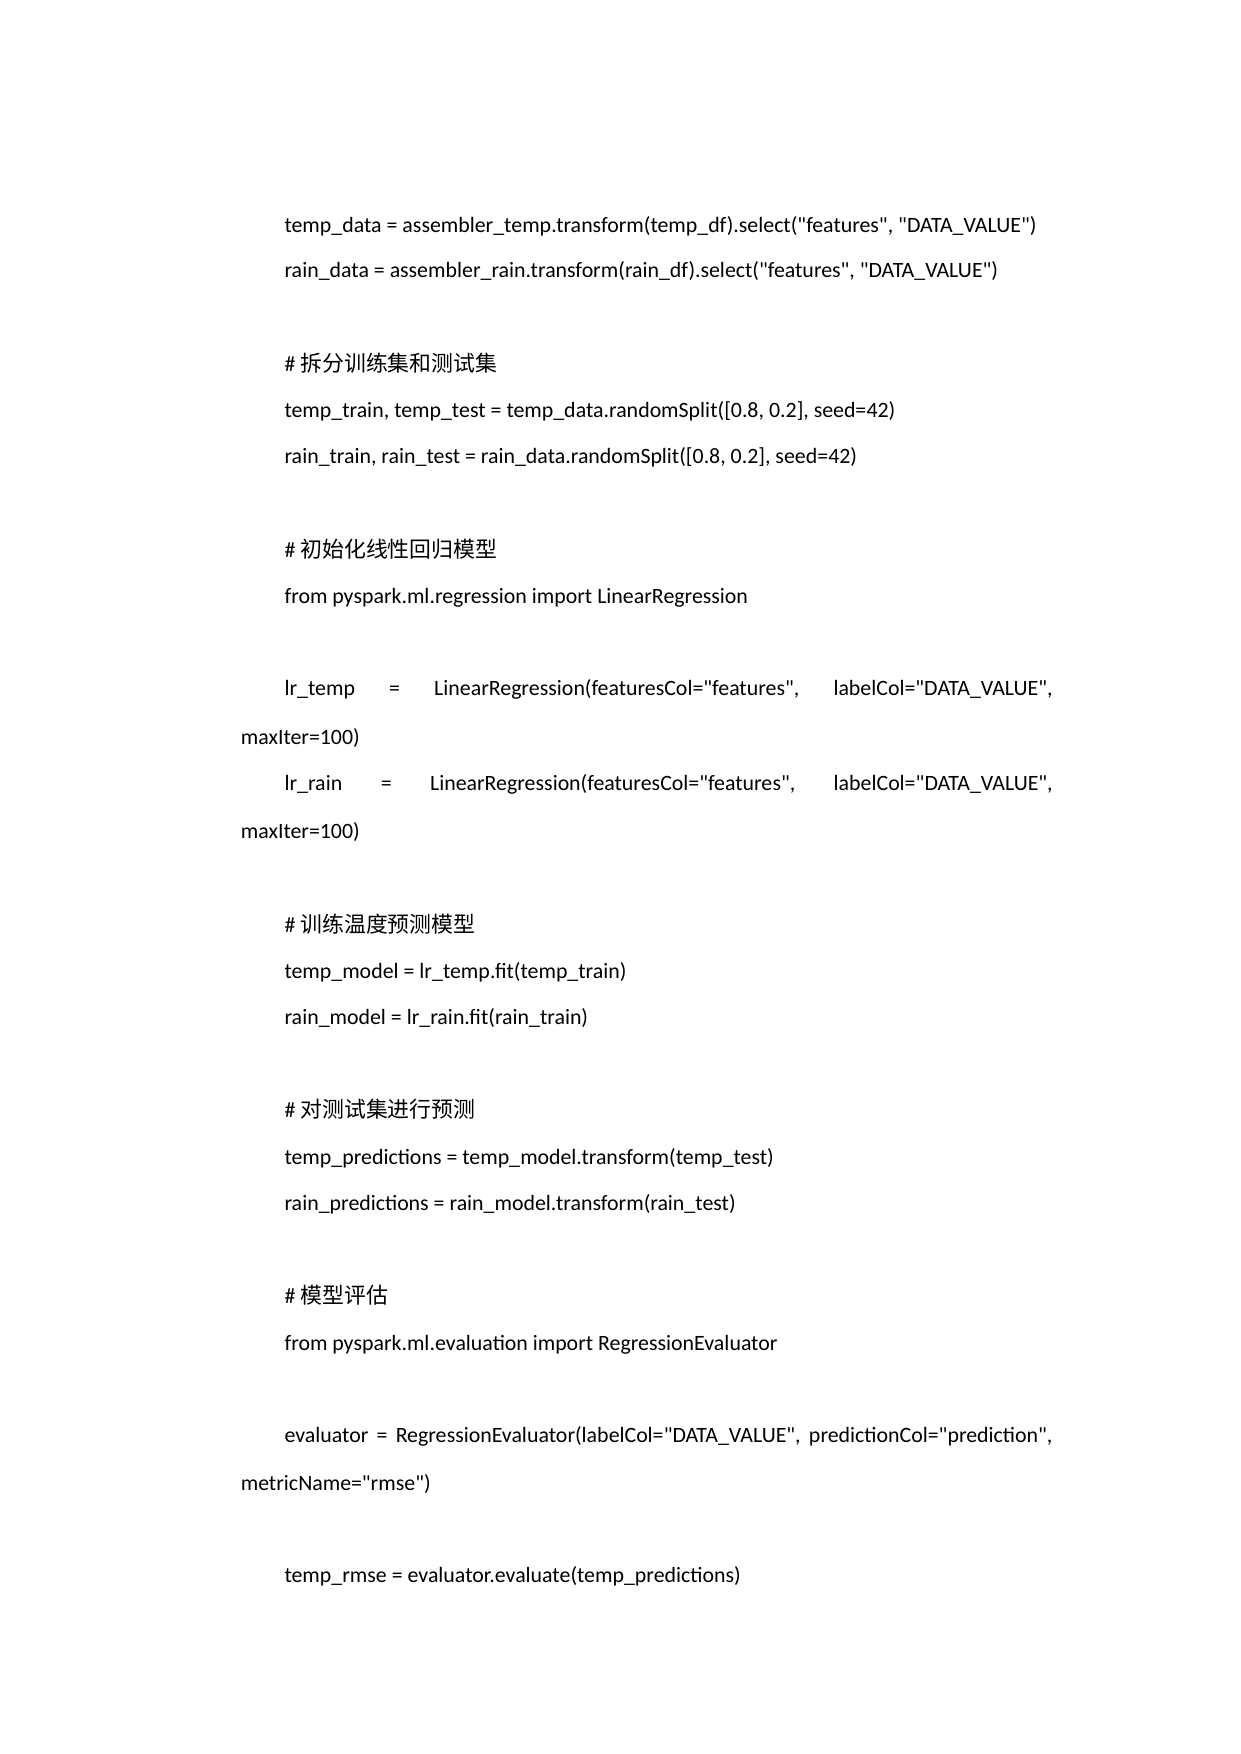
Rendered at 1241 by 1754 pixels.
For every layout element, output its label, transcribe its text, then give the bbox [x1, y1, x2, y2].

list rain_model = lr_rain.fit(rain_train) [241, 1000, 1053, 1033]
list temp_rmse = evaluator.evaluate(temp_predictions) [241, 1558, 1053, 1591]
list evaluator = RegressionEvaluator(labelCol="DATA_VALUE", predictionCol="prediction", metricName="rmse") [241, 1418, 1053, 1499]
list # 拆分训练集和测试集 [241, 345, 1053, 378]
list # 初始化线性回归模型 [241, 531, 1053, 564]
list from pyspark.ml.evaluation import RegressionEvaluator [241, 1326, 1053, 1359]
list # 对测试集进行预测 [241, 1092, 1053, 1124]
list rain_predictions = rain_model.transform(rain_test) [241, 1186, 1053, 1219]
list from pyspark.ml.regression import LinearRegression [241, 579, 1053, 612]
list # 训练温度预测模型 [241, 906, 1053, 939]
list lr_temp = LinearRegression(featuresCol="features", labelCol="DATA_VALUE", maxIter=100) [241, 671, 1053, 752]
list # 模型评估 [241, 1278, 1053, 1310]
list temp_train, temp_test = temp_data.randomSplit([0.8, 0.2], seed=42) [241, 394, 1053, 426]
list temp_data = assembler_temp.transform(temp_df).select("features", "DATA_VALUE") [241, 208, 1053, 240]
list lr_rain = LinearRegression(featuresCol="features", labelCol="DATA_VALUE", maxIter=100) [241, 766, 1053, 847]
list temp_predictions = temp_model.transform(temp_test) [241, 1140, 1053, 1173]
list rain_train, rain_test = rain_data.randomSplit([0.8, 0.2], seed=42) [241, 439, 1053, 472]
list temp_model = lr_temp.fit(temp_train) [241, 954, 1053, 987]
list rain_data = assembler_rain.transform(rain_df).select("features", "DATA_VALUE") [241, 254, 1053, 286]
